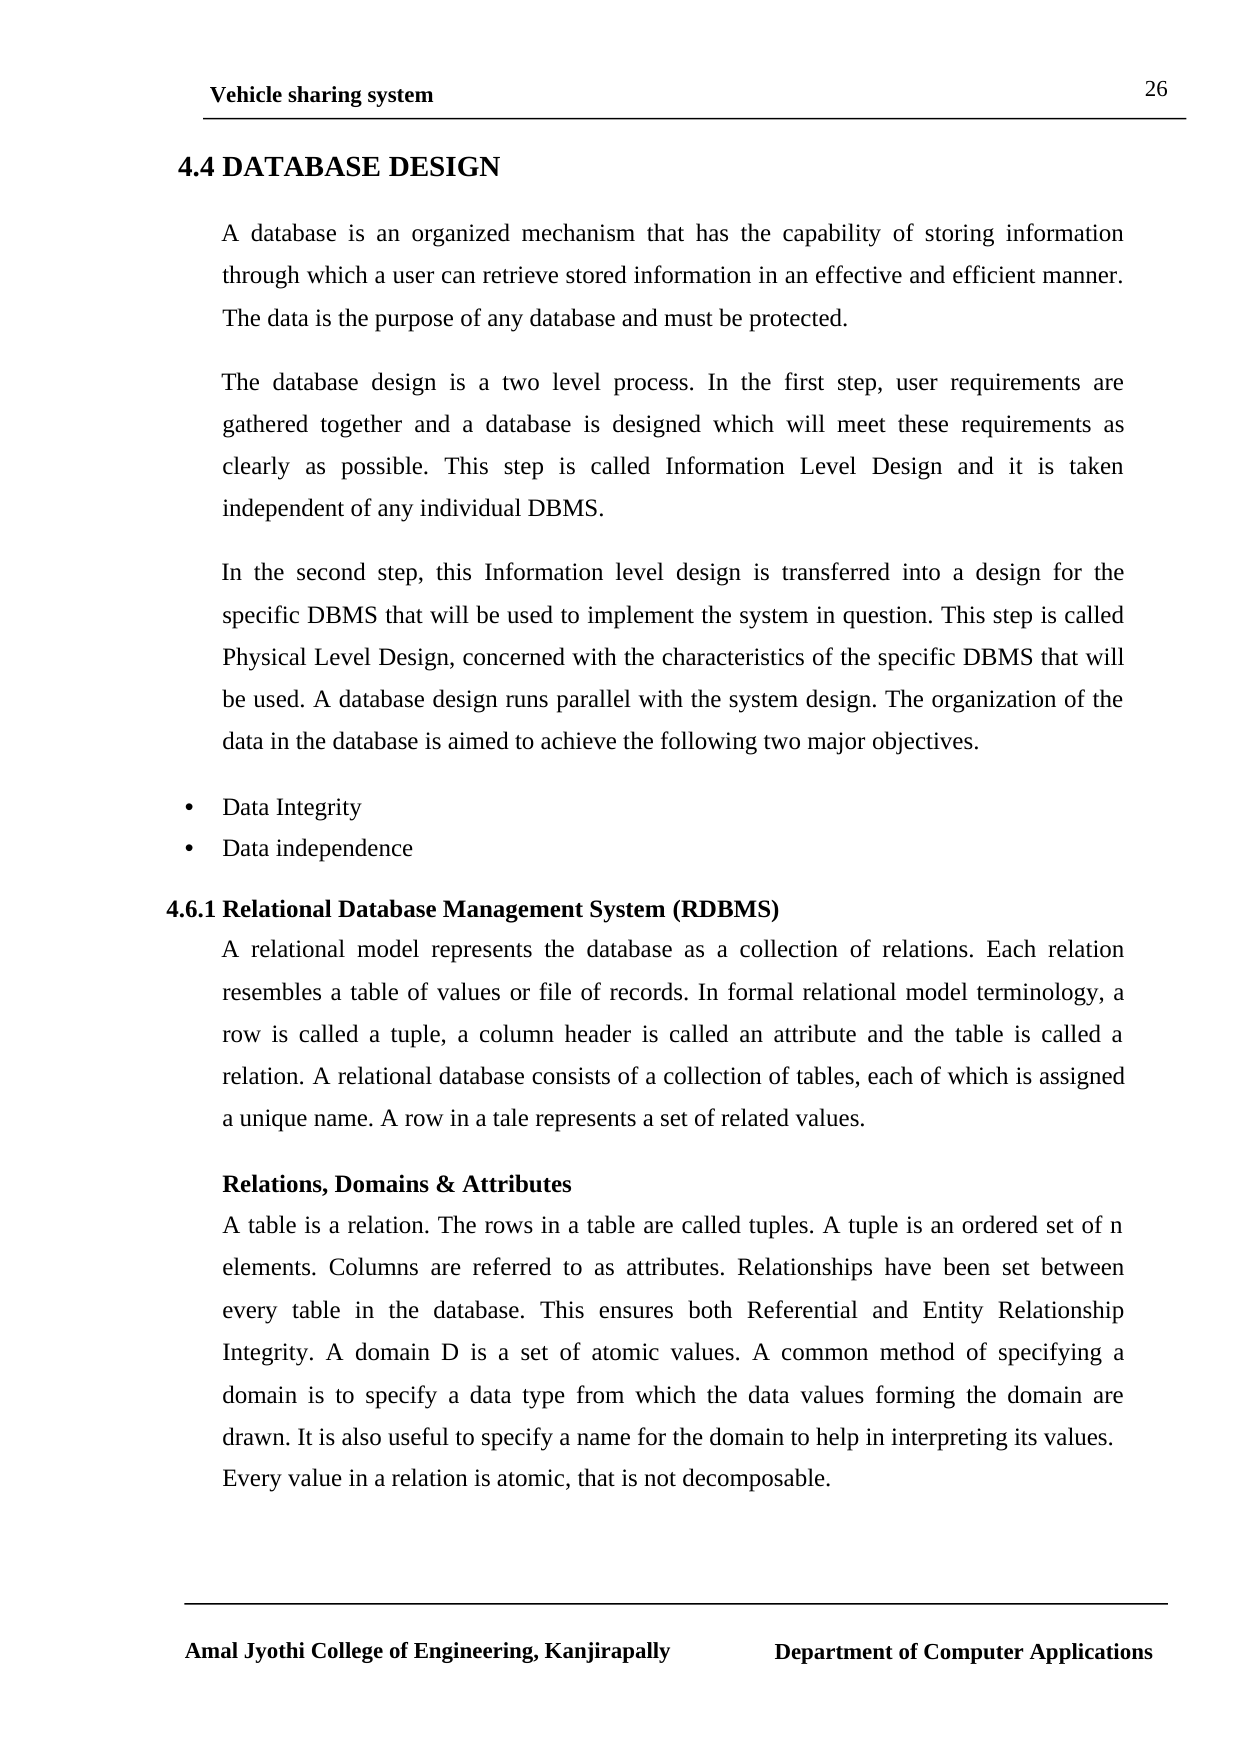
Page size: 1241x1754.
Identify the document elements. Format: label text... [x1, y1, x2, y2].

subtitle Relations, Domains & Attributes [222, 1169, 1125, 1198]
text The database design is a two level process. In the first step, user requirements are gathered together and a database is designed which will meet these requirements as clearly as possible. This step is called Information Level Design and it is taken independent of any individual DBMS. [221, 367, 1125, 522]
text A relational model represents the database as a collection of relations. Each relation resembles a table of values or file of records. In formal relational model terminology, a row is called a tuple, a column header is called an attribute and the table is called a relation. A relational database consists of a collection of tables, each of which is assigned a unique name. A row in a tale represents a set of related values. [221, 934, 1125, 1132]
text A table is a relation. The rows in a table are called tuples. A tuple is an ordered set of n elements. Columns are referred to as attributes. Relationships have been set between every table in the database. This ensures both Referential and Entity Relationship Integrity. A domain D is a set of atomic values. A common method of specifying a domain is to specify a data type from which the data values forming the domain are drawn. It is also useful to specify a name for the domain to help in interpreting its values. [222, 1210, 1125, 1451]
list Data independence [184, 833, 1125, 862]
text In the second step, this Information level design is transferred into a design for the specific DBMS that will be used to implement the system in question. This step is called Physical Level Design, concerned with the characteristics of the specific DBMS that will be used. A database design runs parallel with the system design. The organization of the data in the database is aimed to achieve the following two major objectives. [221, 557, 1125, 755]
subtitle DATABASE DESIGN [178, 149, 1125, 183]
subtitle Relational Database Management System (RDBMS) [166, 894, 1125, 923]
text A database is an organized mechanism that has the capability of storing information through which a user can retrieve stored information in an effective and efficient manner. The data is the purpose of any database and must be protected. [221, 218, 1125, 332]
list Data Integrity [184, 792, 1125, 821]
text Every value in a relation is atomic, that is not decomposable. [222, 1465, 1125, 1492]
